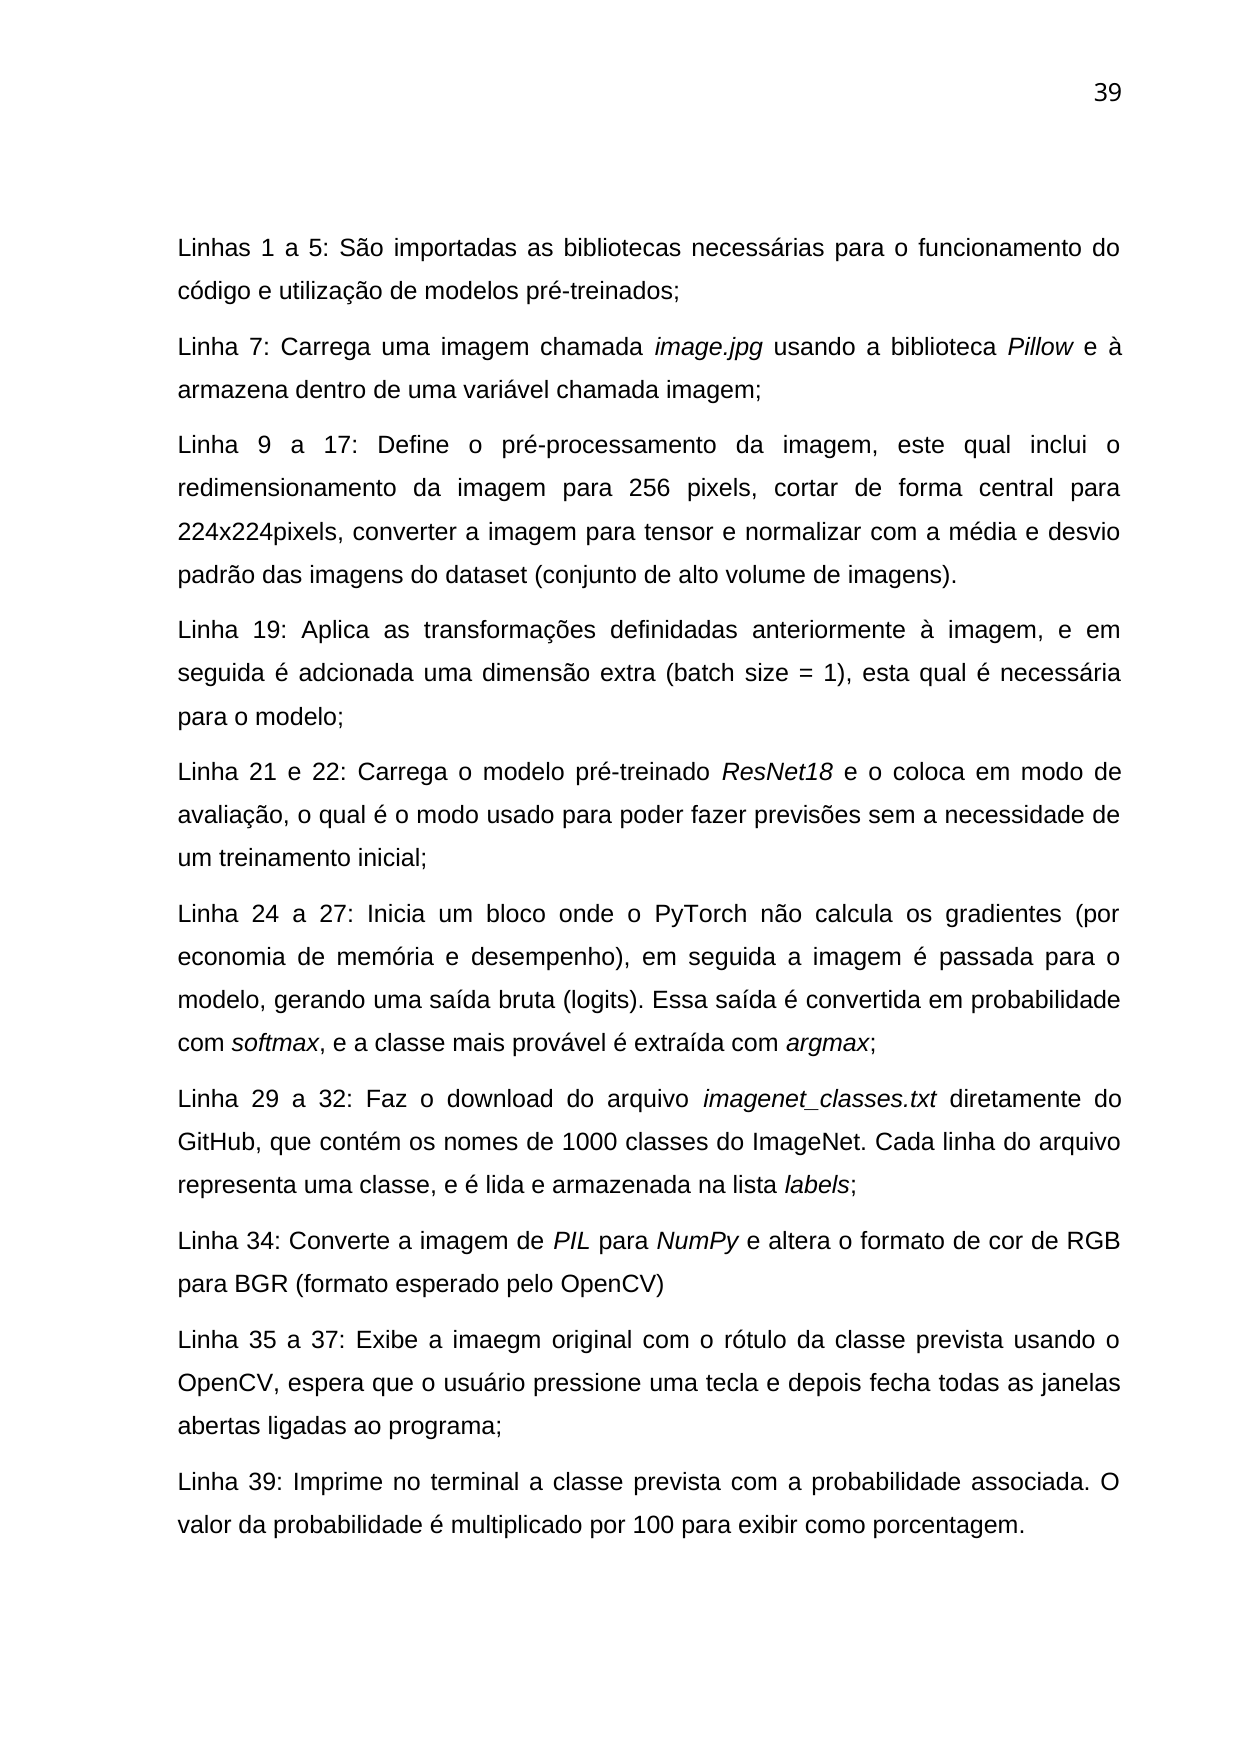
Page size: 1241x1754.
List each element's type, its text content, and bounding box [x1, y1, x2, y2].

text Linha 9 a 17: Define o pré-processamento da imagem, este qual inclui o redimensionamento da imagem para 256 pixels, cortar de forma central para 224x224pixels, converter a imagem para tensor e normalizar com a média e desvio padrão das imagens do dataset (conjunto de alto volume de imagens). [177, 430, 1122, 588]
text Linha 39: Imprime no terminal a classe prevista com a probabilidade associada. O valor da probabilidade é multiplicado por 100 para exibir como porcentagem. [177, 1467, 1122, 1538]
text Linha 35 a 37: Exibe a imaegm original com o rótulo da classe prevista usando o OpenCV, espera que o usuário pressione uma tecla e depois fecha todas as janelas abertas ligadas ao programa; [177, 1325, 1122, 1440]
text Linha 34: Converte a imagem de PIL para NumPy e altera o formato de cor de RGB para BGR (formato esperado pelo OpenCV) [177, 1226, 1122, 1298]
text Linhas 1 a 5: São importadas as bibliotecas necessárias para o funcionamento do código e utilização de modelos pré-treinados; [177, 233, 1122, 305]
text Linha 7: Carrega uma imagem chamada image.jpg usando a biblioteca Pillow e à armazena dentro de uma variável chamada imagem; [177, 332, 1122, 403]
text Linha 29 a 32: Faz o download do arquivo imagenet_classes.txt diretamente do GitHub, que contém os nomes de 1000 classes do ImageNet. Cada linha do arquivo representa uma classe, e é lida e armazenada na lista labels; [177, 1084, 1122, 1199]
text Linha 24 a 27: Inicia um bloco onde o PyTorch não calcula os gradientes (por economia de memória e desempenho), em seguida a imagem é passada para o modelo, gerando uma saída bruta (logits). Essa saída é convertida em probabilidade com softmax, e a classe mais provável é extraída com argmax; [177, 899, 1122, 1057]
text Linha 21 e 22: Carrega o modelo pré-treinado ResNet18 e o coloca em modo de avaliação, o qual é o modo usado para poder fazer previsões sem a necessidade de um treinamento inicial; [177, 757, 1122, 872]
text Linha 19: Aplica as transformações definidadas anteriormente à imagem, e em seguida é adcionada uma dimensão extra (batch size = 1), esta qual é necessária para o modelo; [177, 615, 1122, 730]
